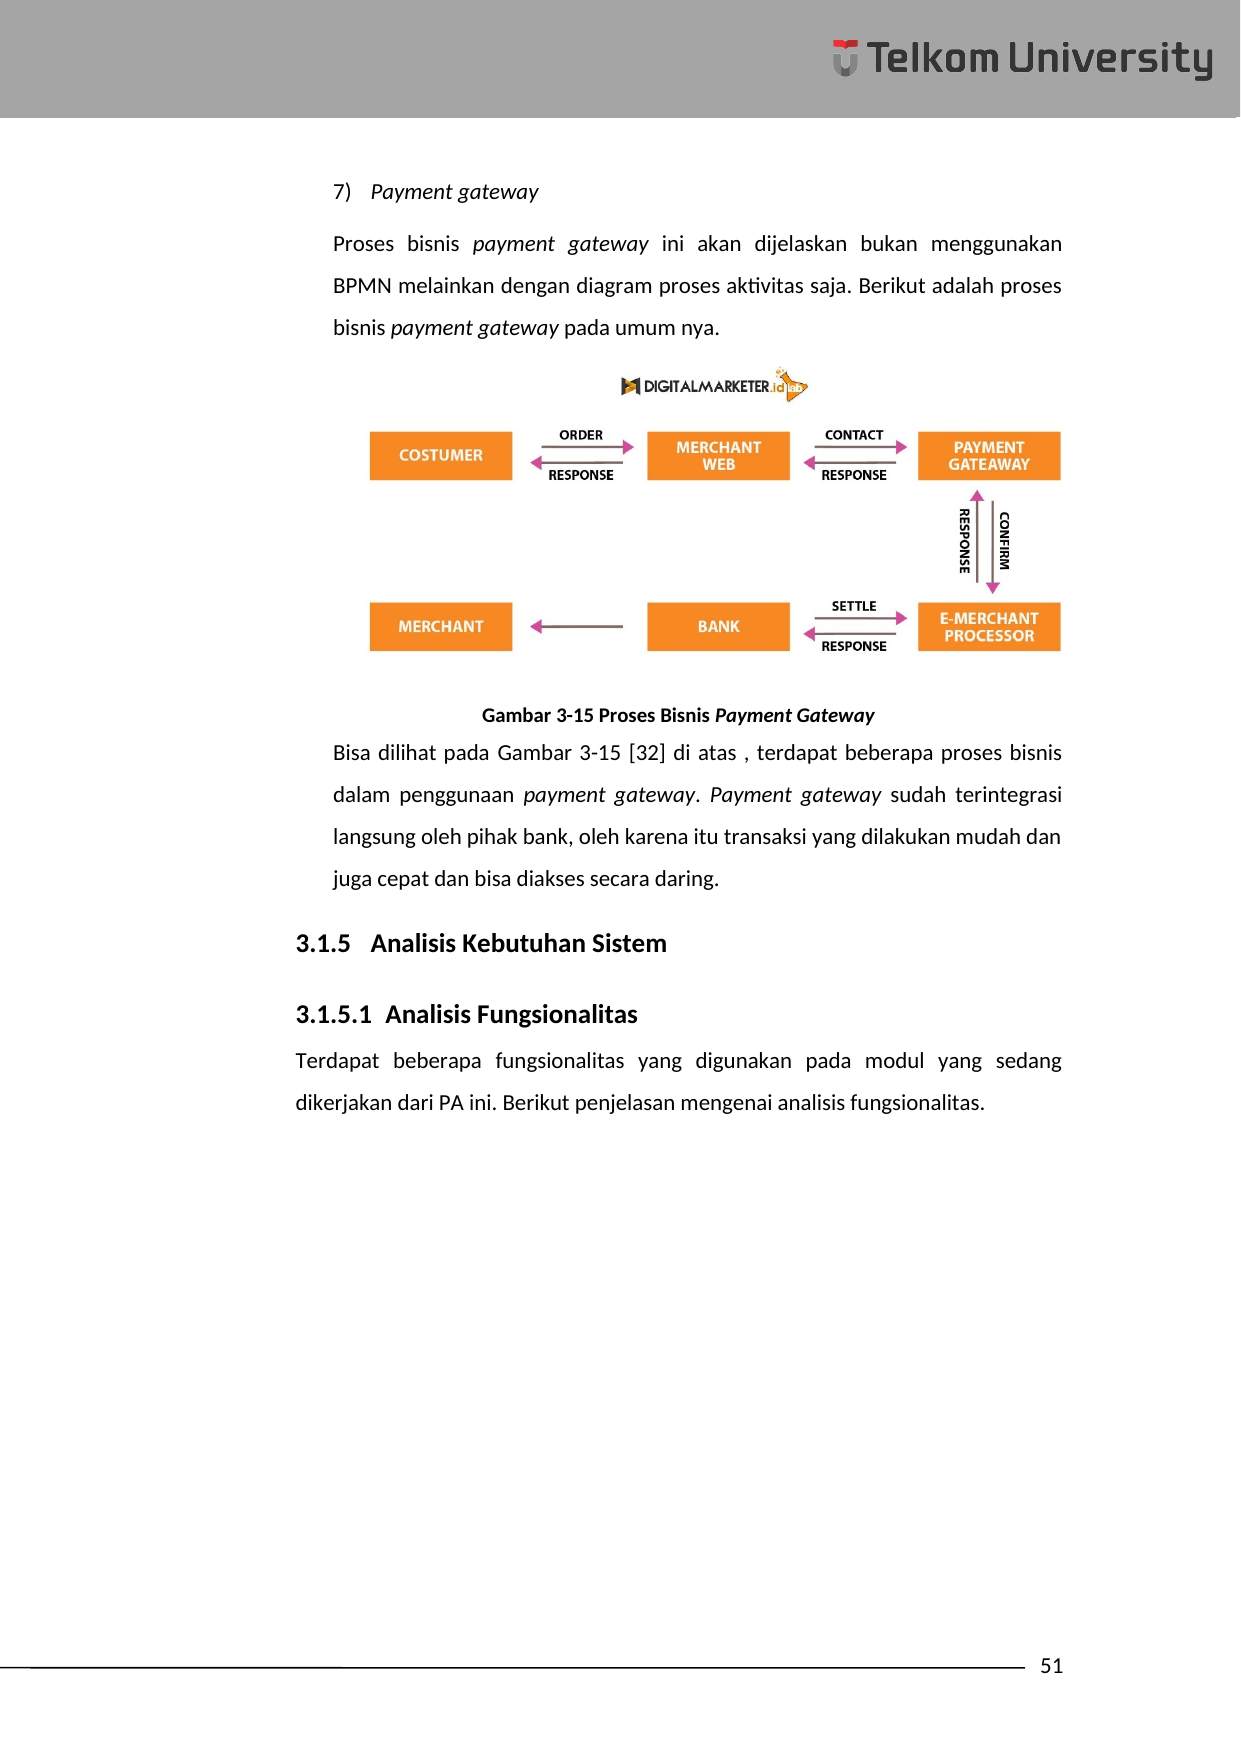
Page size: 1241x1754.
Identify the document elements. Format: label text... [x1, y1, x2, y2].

picture [833, 40, 1213, 81]
list Payment gateway [333, 177, 1063, 205]
text Proses bisnis payment gateway ini akan dijelaskan bukan menggunakan BPMN melainkan dengan diagram proses aktivitas saja. Berikut adalah proses bisnis payment gateway pada umum nya. [333, 229, 1063, 342]
subtitle Analisis Kebutuhan Sistem [295, 927, 1063, 959]
picture [332, 366, 1101, 678]
subtitle Analisis Fungsionalitas [295, 997, 1063, 1030]
text Terdapat beberapa fungsionalitas yang digunakan pada modul yang sedang dikerjakan dari PA ini. Berikut penjelasan mengenai analisis fungsionalitas. [295, 1046, 1063, 1116]
text Gambar - Proses Bisnis Payment Gateway [295, 702, 1063, 727]
